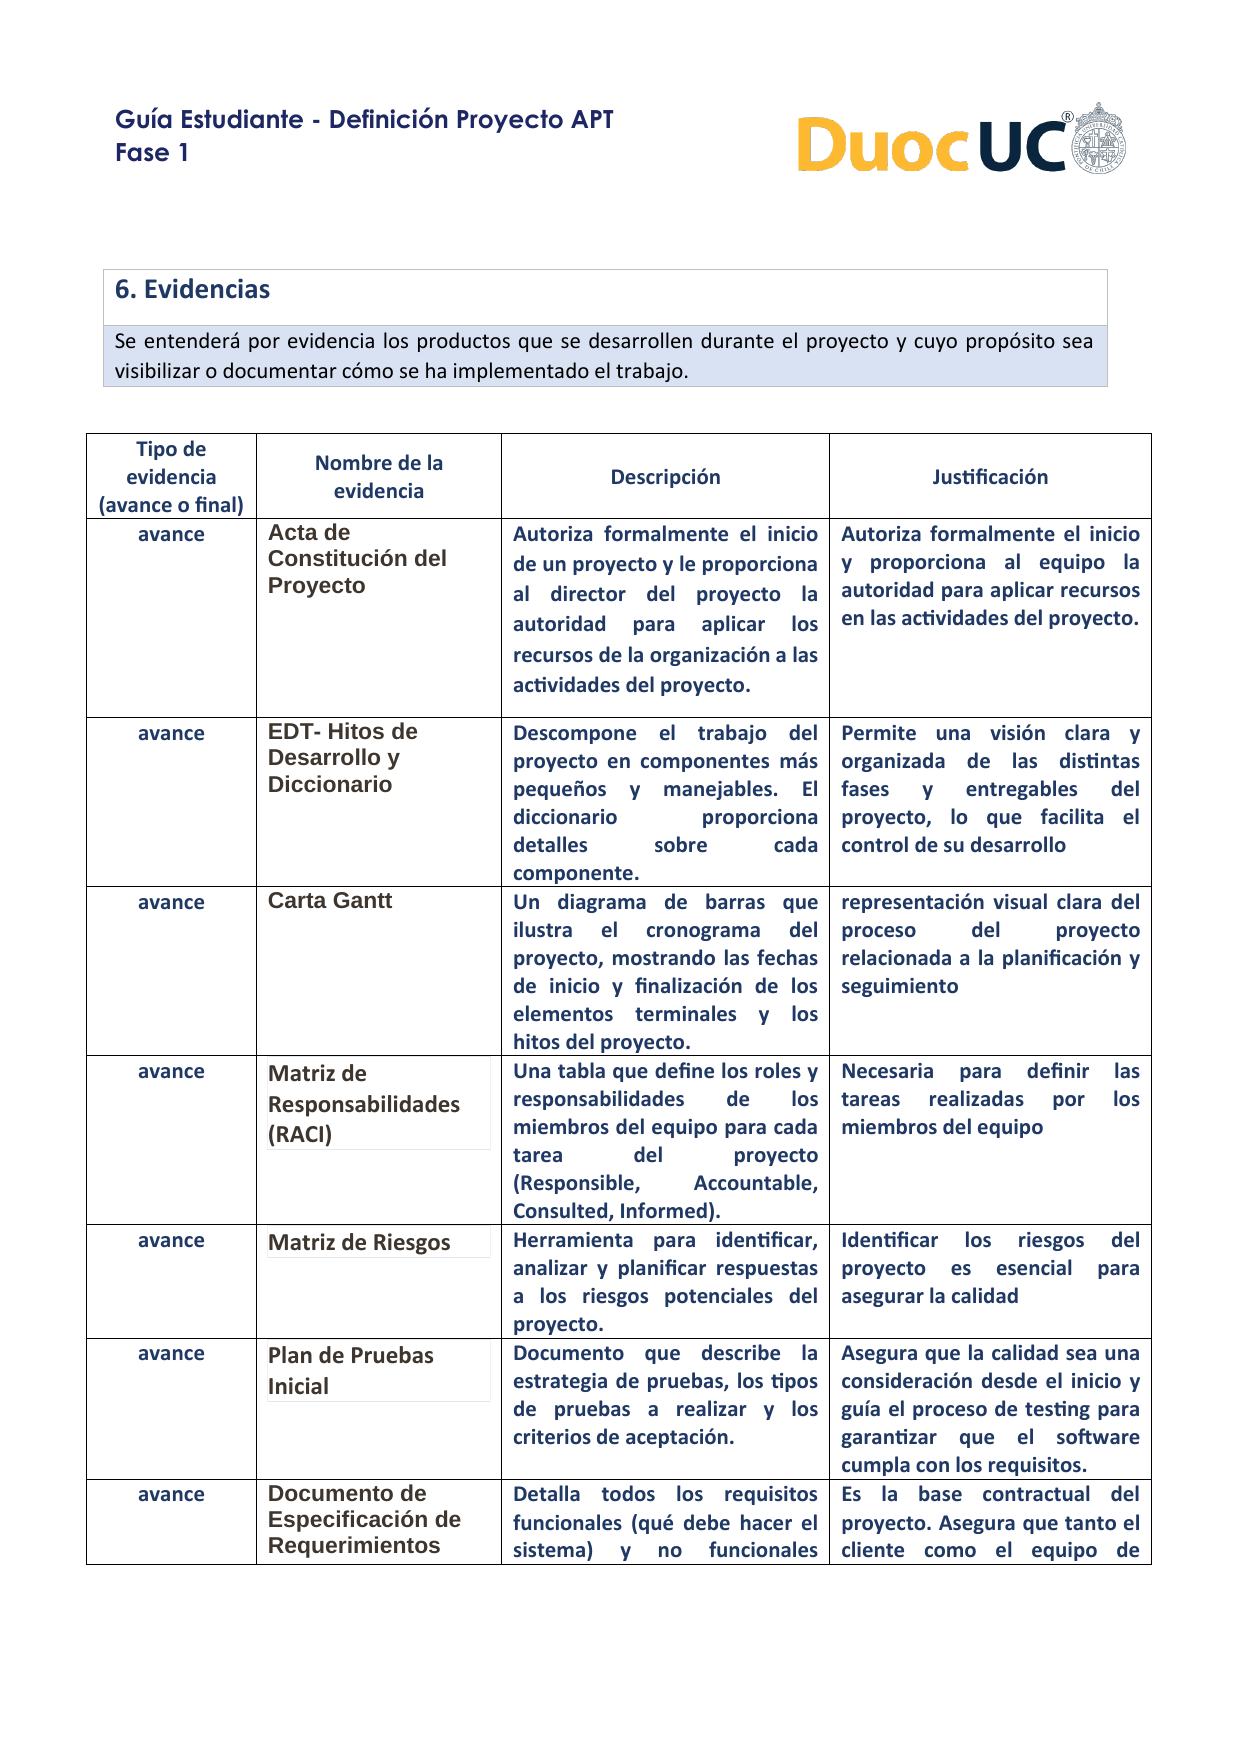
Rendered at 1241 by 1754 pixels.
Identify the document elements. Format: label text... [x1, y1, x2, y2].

table_cell Matriz de Riesgos [257, 1225, 501, 1337]
table_cell Identificar los riesgos del proyecto es esencial para asegurar la calidad [830, 1225, 1151, 1337]
table_cell Necesaria para definir las tareas realizadas por los miembros del equipo [830, 1056, 1151, 1224]
table_cell Plan de Pruebas Inicial [257, 1339, 501, 1478]
table_header Justificación [830, 434, 1151, 518]
picture [798, 102, 1126, 174]
table_cell avance [87, 887, 256, 1055]
table_cell Se entenderá por evidencia los productos que se desarrollen durante el proyecto y cuyo propósito sea visibilizar o documentar cómo se ha implementado el trabajo. [104, 326, 1107, 386]
table_cell Carta Gantt [257, 887, 501, 1055]
table_cell Detalla todos los requisitos funcionales (qué debe hacer el sistema) y no funcionales (cómo debe funcionar) recopilados del cliente. [502, 1480, 829, 1564]
table_cell Documento de Especificación de Requerimientos (ERS) [257, 1480, 501, 1564]
table_cell Documento que describe la estrategia de pruebas, los tipos de pruebas a realizar y los criterios de aceptación. [502, 1339, 829, 1478]
table_cell avance [87, 519, 256, 717]
table_cell Permite una visión clara y organizada de las distintas fases y entregables del proyecto, lo que facilita el control de su desarrollo [830, 718, 1151, 886]
table_cell Acta de Constitución del Proyecto [257, 519, 501, 717]
table_cell Un diagrama de barras que ilustra el cronograma del proyecto, mostrando las fechas de inicio y finalización de los elementos terminales y los hitos del proyecto. [502, 887, 829, 1055]
table_cell avance [87, 1056, 256, 1224]
table_cell avance [87, 1480, 256, 1564]
table_header Descripción [502, 434, 829, 518]
table_cell Autoriza formalmente el inicio de un proyecto y le proporciona al director del proyecto la autoridad para aplicar los recursos de la organización a las actividades del proyecto. [502, 519, 829, 717]
table_cell avance [87, 718, 256, 886]
table_cell Asegura que la calidad sea una consideración desde el inicio y guía el proceso de testing para garantizar que el software cumpla con los requisitos. [830, 1339, 1151, 1478]
table_cell representación visual clara del proceso del proyecto relacionada a la planificación y seguimiento [830, 887, 1151, 1055]
table_header 6. Evidencias [104, 270, 1107, 325]
table_cell avance [87, 1225, 256, 1337]
table_cell Herramienta para identificar, analizar y planificar respuestas a los riesgos potenciales del proyecto. [502, 1225, 829, 1337]
table_cell avance [87, 1339, 256, 1478]
table_cell Matriz de Responsabilidades (RACI) [257, 1056, 501, 1224]
table_cell Descompone el trabajo del proyecto en componentes más pequeños y manejables. El diccionario proporciona detalles sobre cada componente. [502, 718, 829, 886]
table_cell Autoriza formalmente el inicio y proporciona al equipo la autoridad para aplicar recursos en las actividades del proyecto. [830, 519, 1151, 717]
table_header Nombre de la evidencia [257, 434, 501, 518]
table_cell Una tabla que define los roles y responsabilidades de los miembros del equipo para cada tarea del proyecto (Responsible, Accountable, Consulted, Informed). [502, 1056, 829, 1224]
table_cell EDT- Hitos de Desarrollo y Diccionario [257, 718, 501, 886]
table_header Tipo de evidencia (avance o final) [87, 434, 256, 518]
